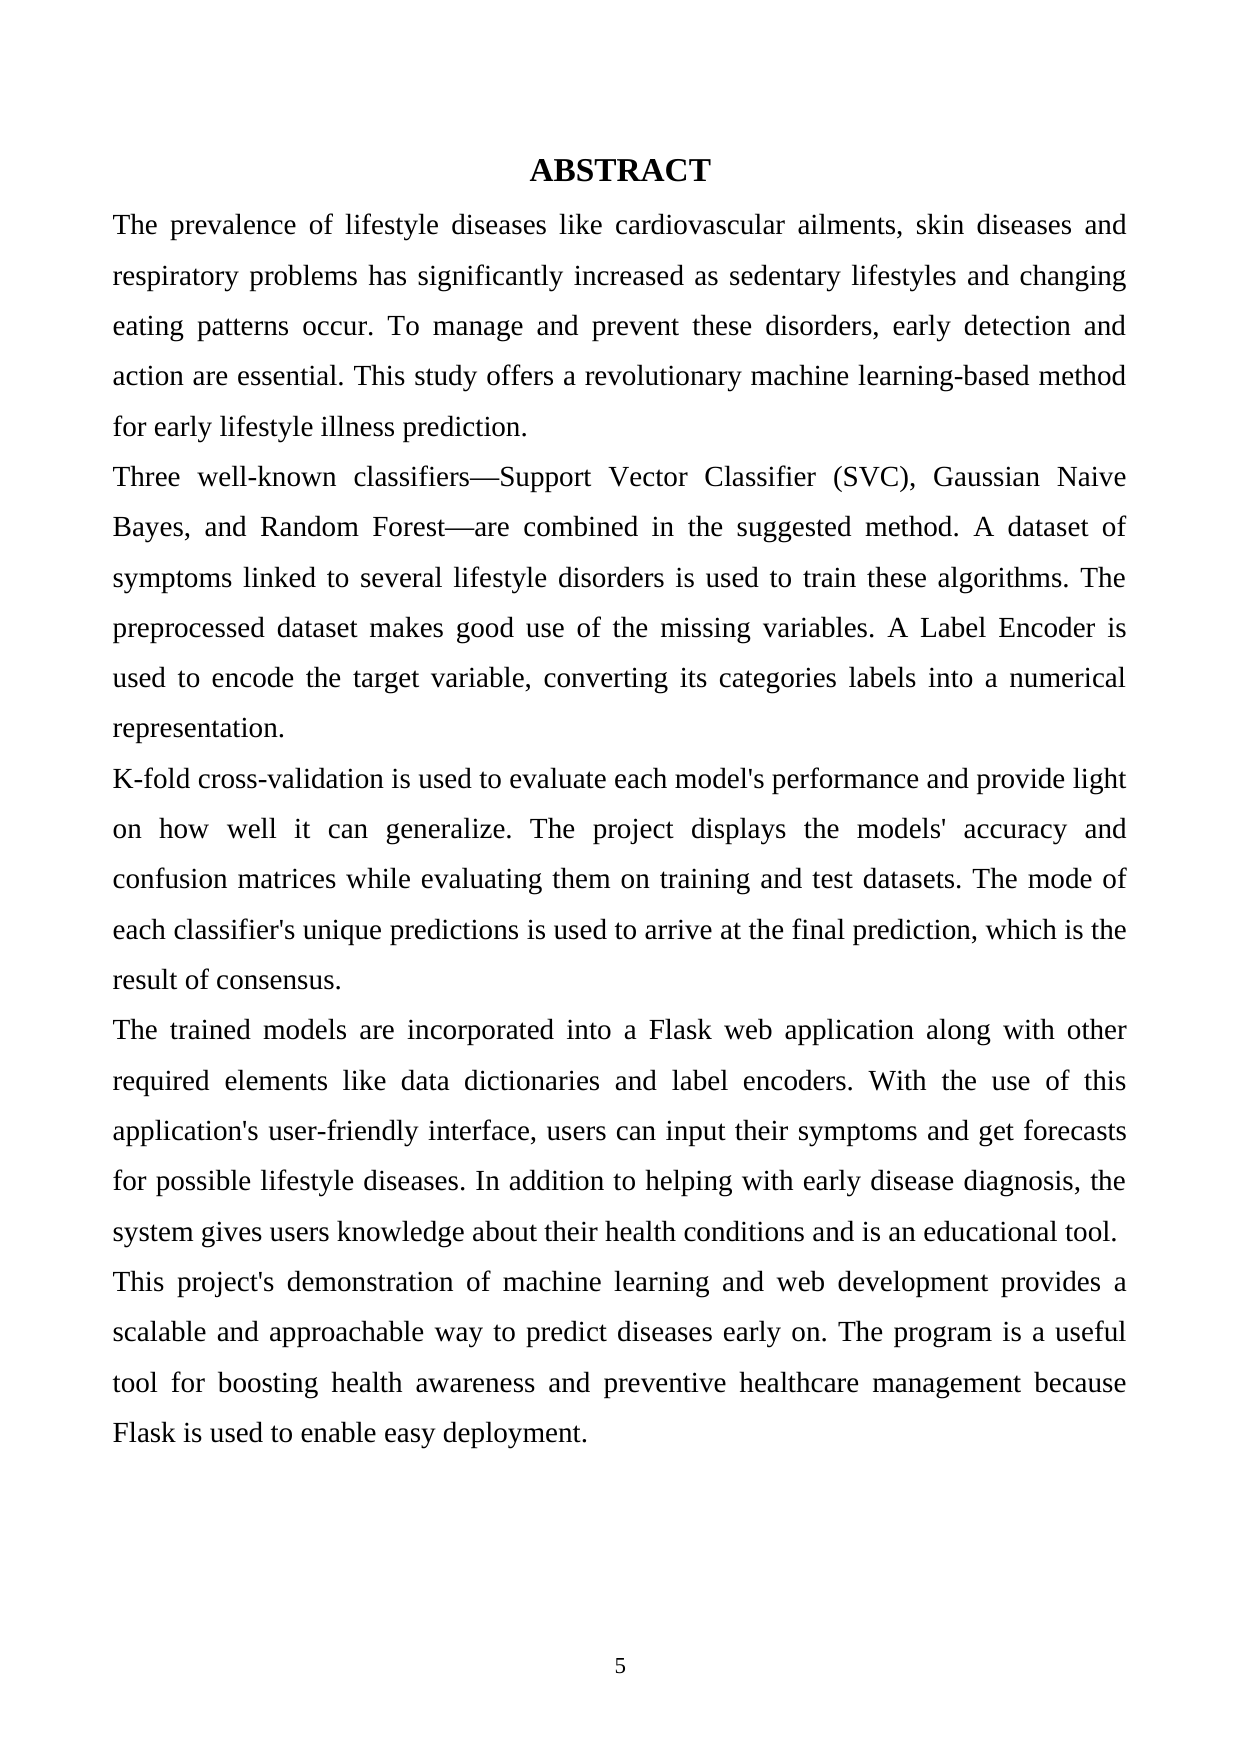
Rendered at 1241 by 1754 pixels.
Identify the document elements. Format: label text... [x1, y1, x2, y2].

text The prevalence of lifestyle diseases like cardiovascular ailments, skin diseases and respiratory problems has significantly increased as sedentary lifestyles and changing eating patterns occur. To manage and prevent these disorders, early detection and action are essential. This study offers a revolutionary machine learning-based method for early lifestyle illness prediction. [112, 207, 1128, 442]
text The trained models are incorporated into a Flask web application along with other required elements like data dictionaries and label encoders. With the use of this application's user-friendly interface, users can input their symptoms and get forecasts for possible lifestyle diseases. In addition to helping with early disease diagnosis, the system gives users knowledge about their health conditions and is an educational tool. [112, 1012, 1128, 1247]
text K-fold cross-validation is used to evaluate each model's performance and provide light on how well it can generalize. The project displays the models' accuracy and confusion matrices while evaluating them on training and test datasets. The mode of each classifier's unique predictions is used to arrive at the final prediction, which is the result of consensus. [112, 761, 1128, 996]
text This project's demonstration of machine learning and web development provides a scalable and approachable way to predict diseases early on. The program is a useful tool for boosting health awareness and preventive healthcare management because Flask is used to enable easy deployment. [112, 1264, 1128, 1448]
text ABSTRACT [112, 150, 1128, 188]
text Three well-known classifiers—Support Vector Classifier (SVC), Gaussian Naive Bayes, and Random Forest—are combined in the suggested method. A dataset of symptoms linked to several lifestyle disorders is used to train these algorithms. The preprocessed dataset makes good use of the missing variables. A Label Encoder is used to encode the target variable, converting its categories labels into a numerical representation. [112, 459, 1128, 744]
